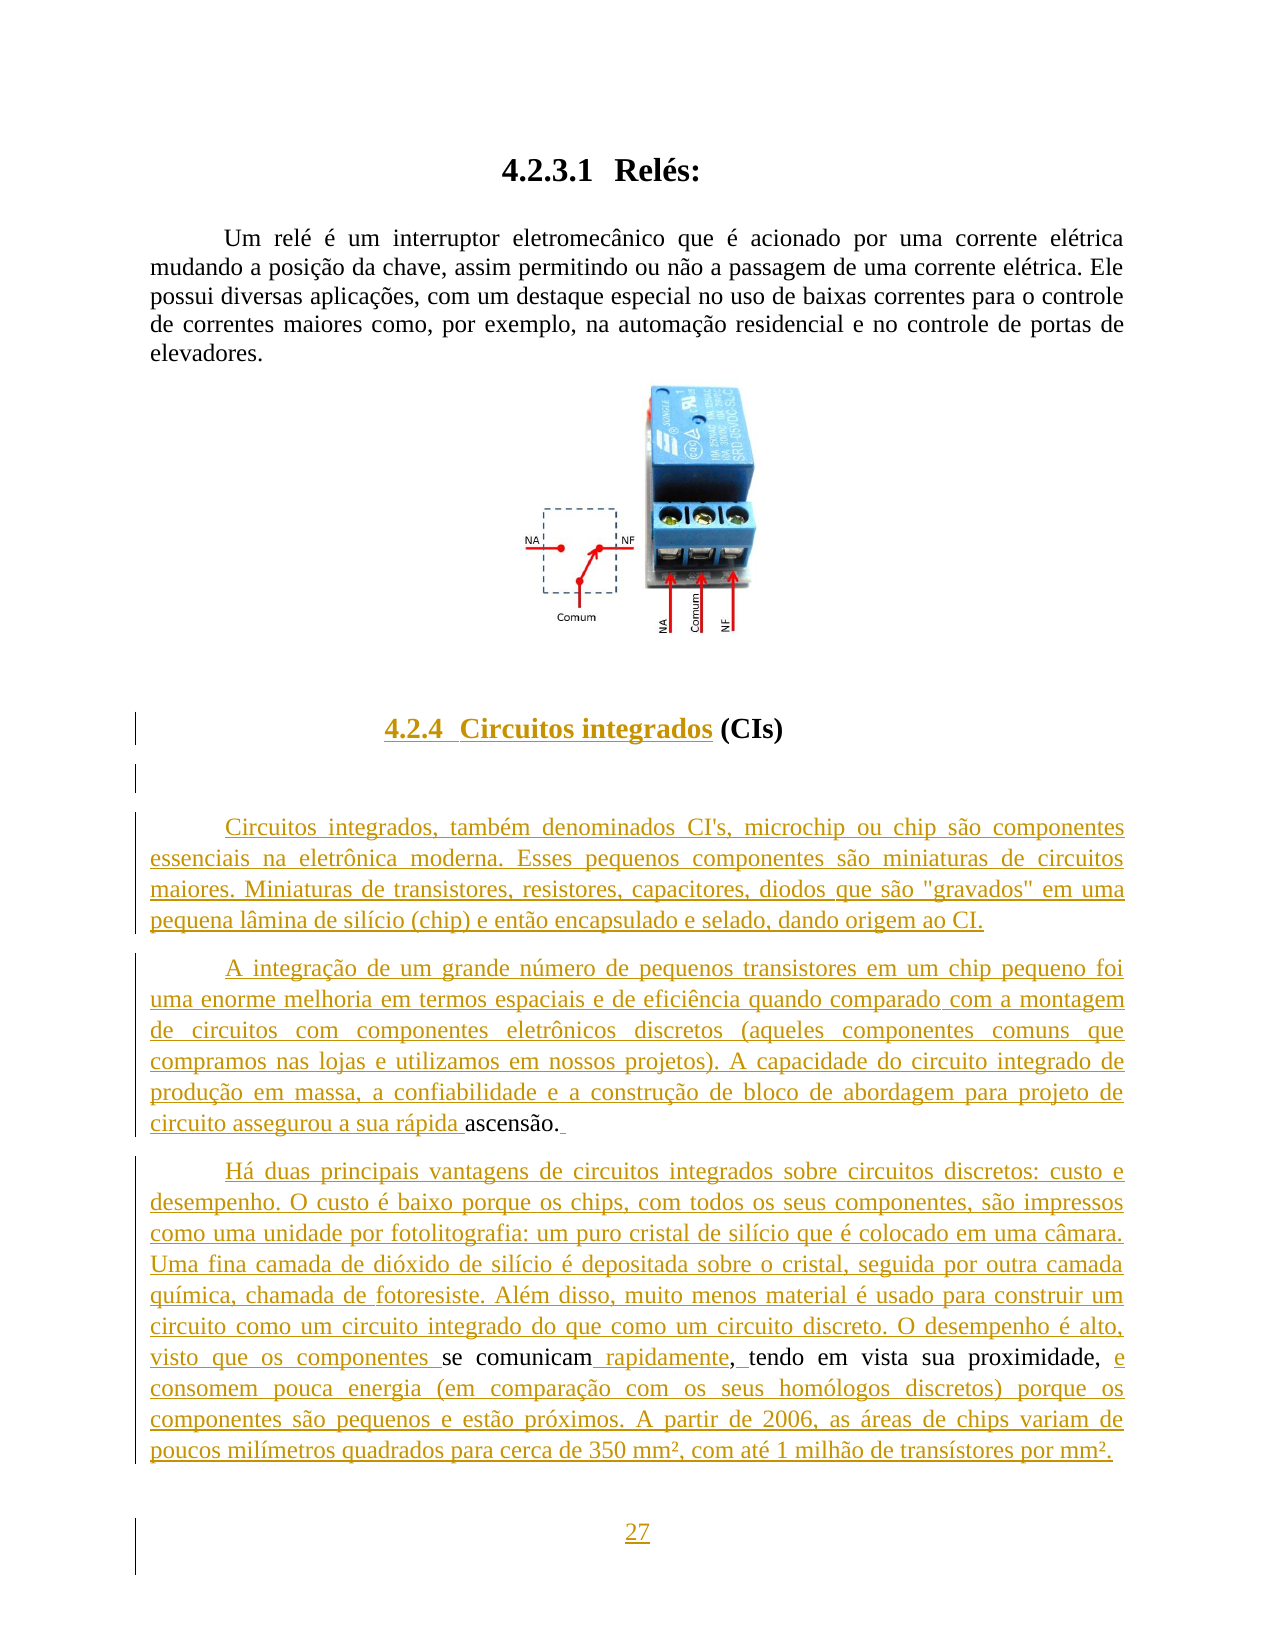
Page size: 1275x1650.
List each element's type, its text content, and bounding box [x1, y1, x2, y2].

text Um relé é um interruptor eletromecânico que é acionado por uma corrente elétrica mudando a posição da chave, assim permitindo ou não a passagem de uma corrente elétrica. Ele possui diversas aplicações, com um destaque especial no uso de baixas correntes para o controle de correntes maiores como, por exemplo, na automação residencial e no controle de portas de elevadores. [150, 223, 1125, 367]
list ascensão. [150, 1010, 1125, 1040]
picture [509, 370, 766, 645]
list (CIs) [384, 712, 1125, 745]
list Relés: [502, 150, 1125, 188]
list se comunicam,tendo em vista sua proximidade, [150, 1156, 1125, 1398]
list ascensão. [150, 1041, 1125, 1071]
list ascensão. [150, 1072, 1125, 1137]
list ascensão. [150, 953, 1125, 1009]
list se comunicam,tendo em vista sua proximidade, [150, 1399, 1125, 1464]
